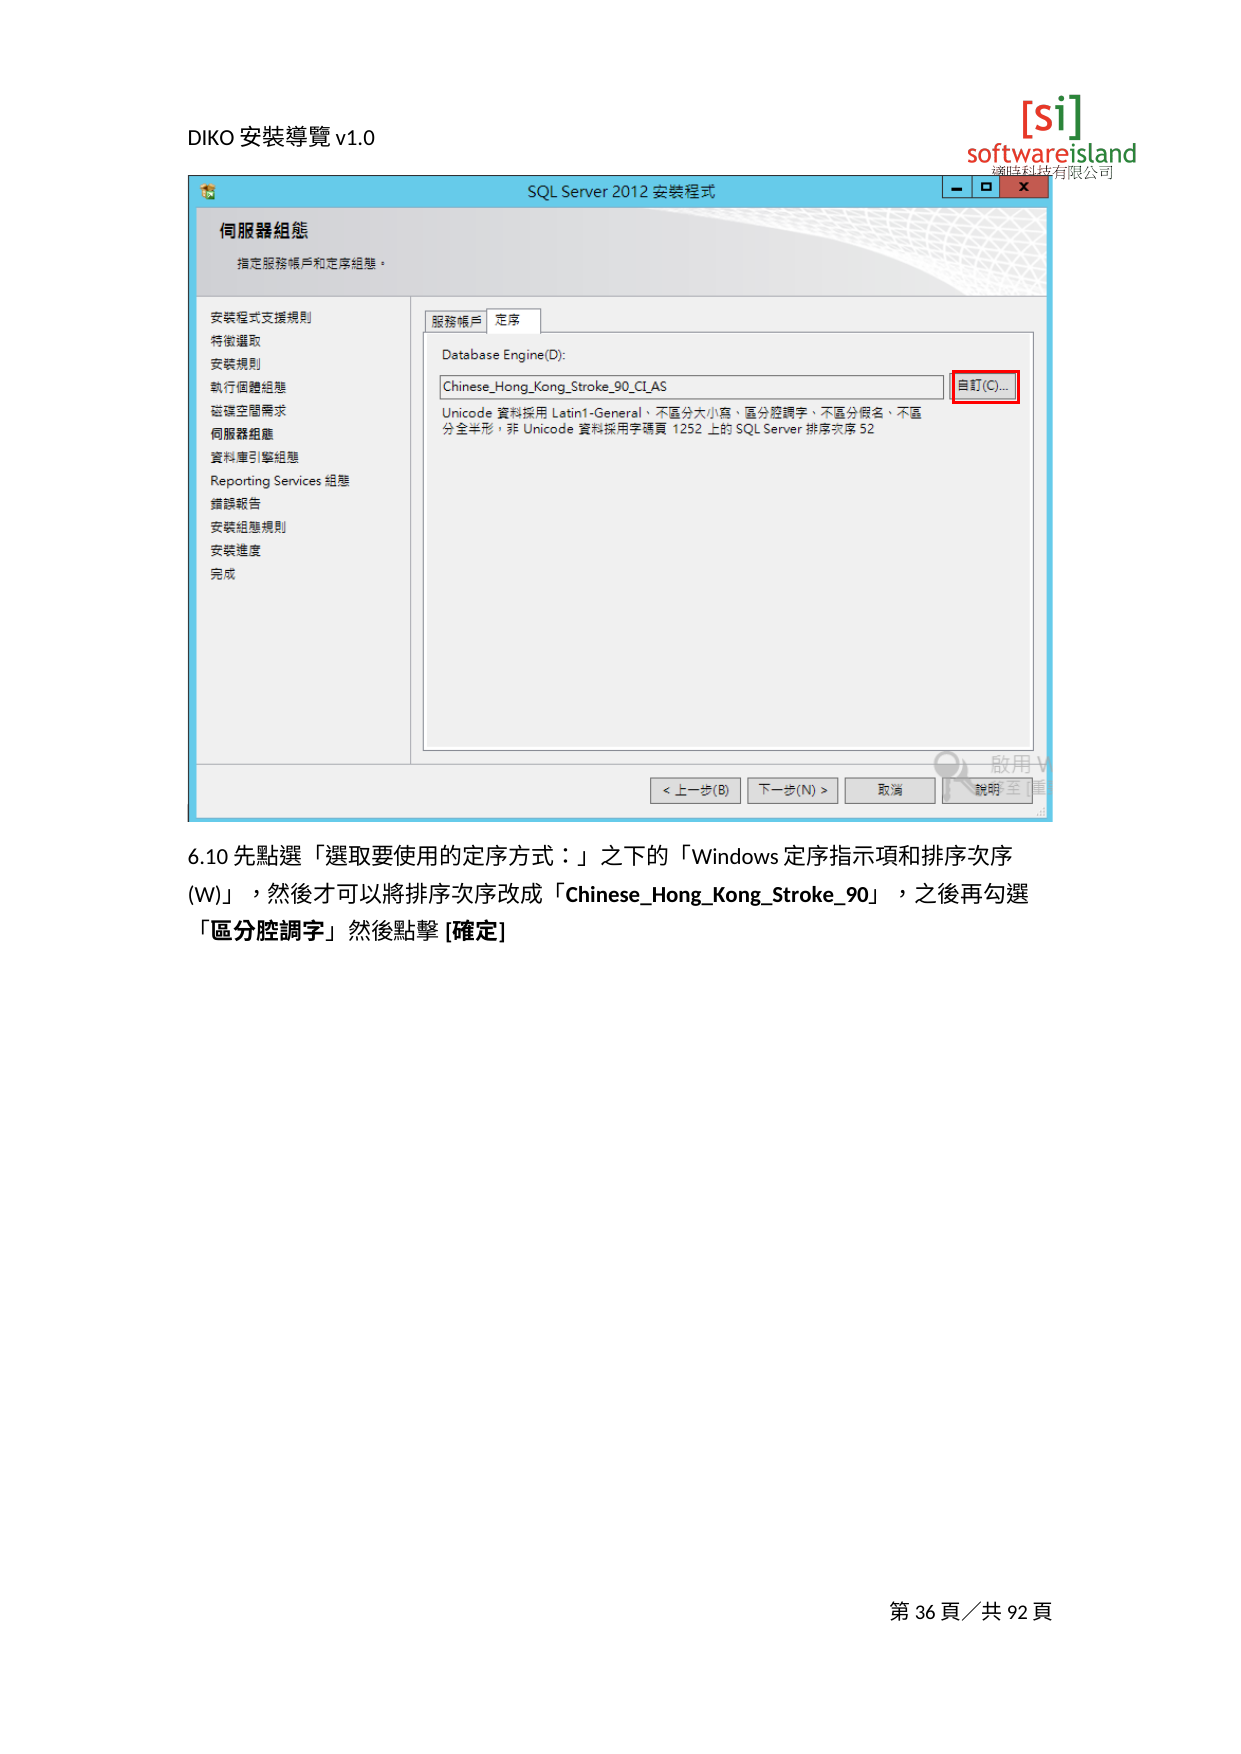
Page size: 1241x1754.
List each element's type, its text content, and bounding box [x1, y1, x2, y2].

text 6.10 先點選「選取要使用的定序方式：」之下的「Windows定序指示項和排序次序(W)」，然後才可以將排序次序改成「Chinese_Hong_Kong_Stroke_90」，之後再勾選「區分腔調字」然後點擊 [確定] [187, 836, 1053, 949]
picture [187, 89, 1137, 822]
